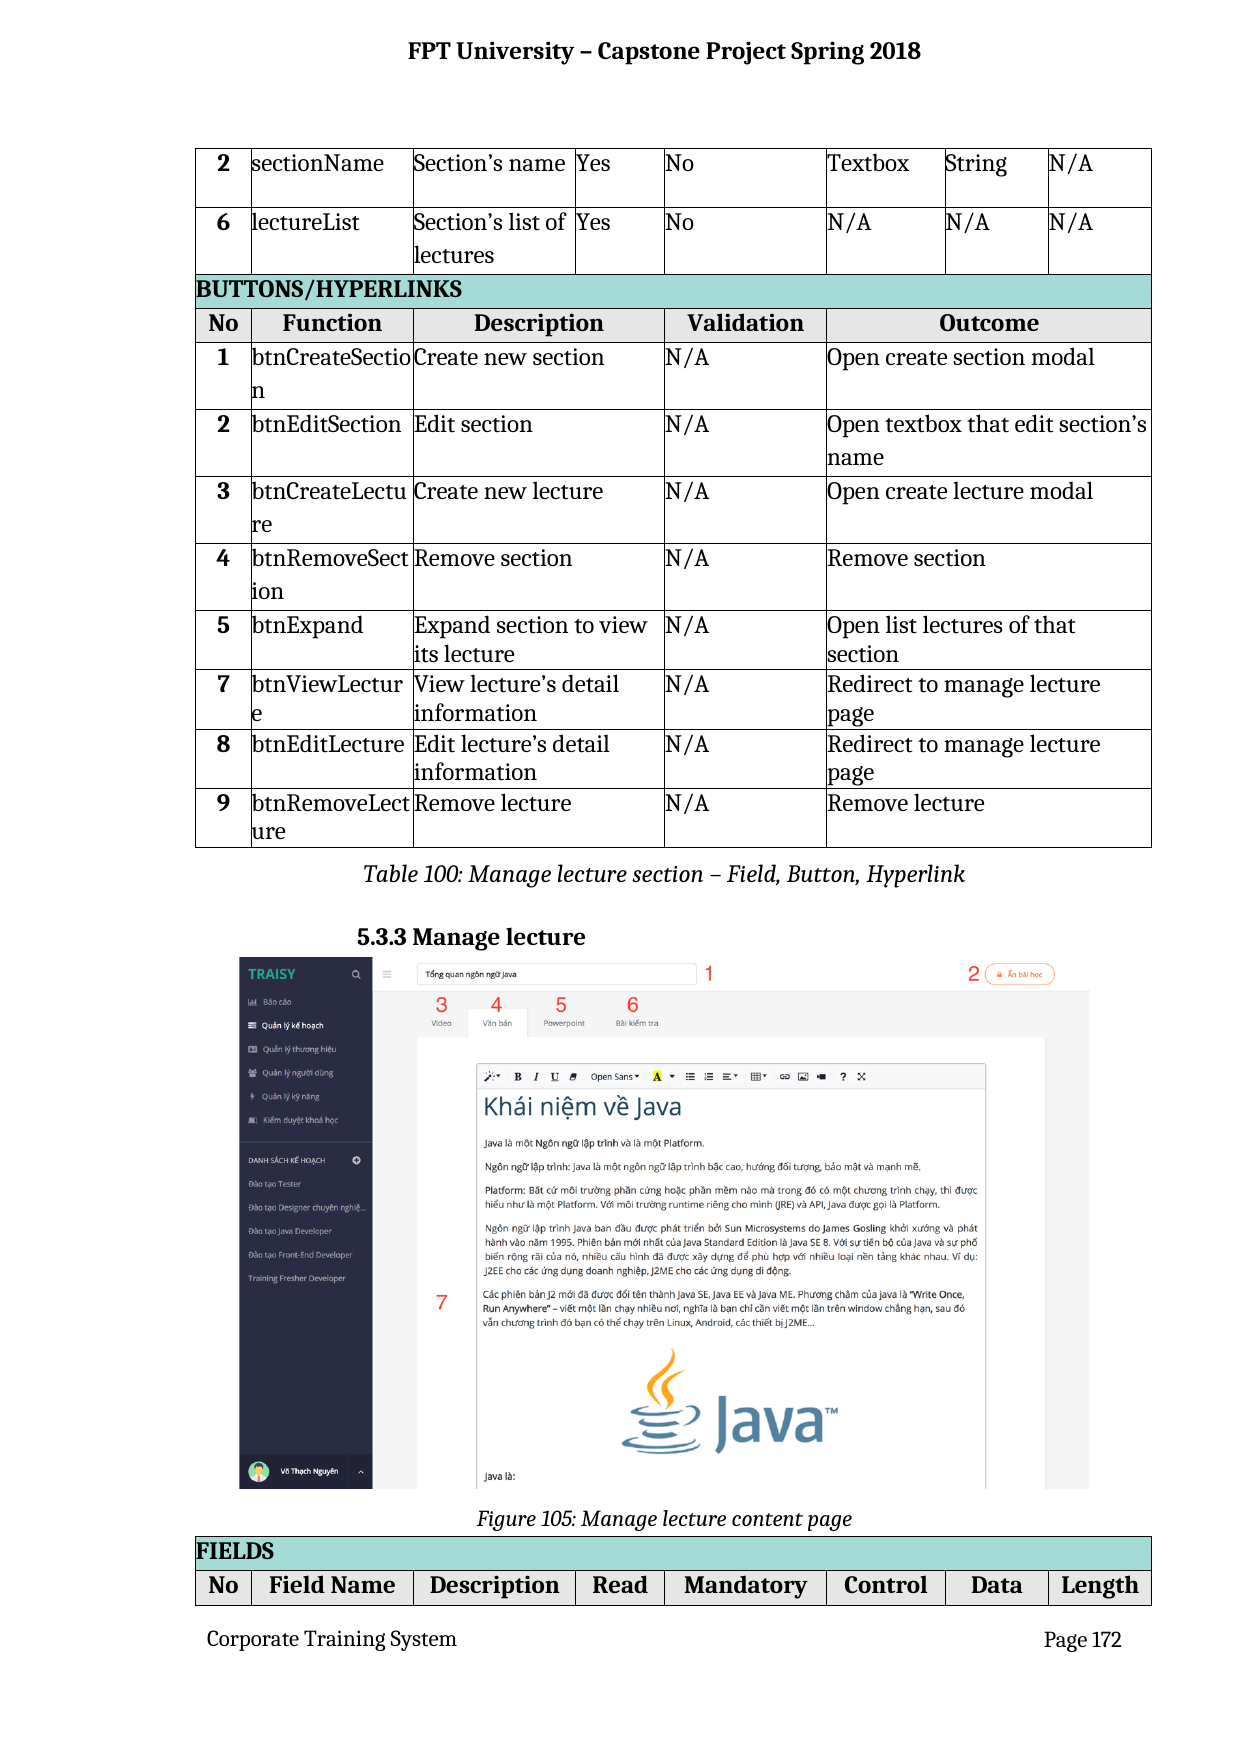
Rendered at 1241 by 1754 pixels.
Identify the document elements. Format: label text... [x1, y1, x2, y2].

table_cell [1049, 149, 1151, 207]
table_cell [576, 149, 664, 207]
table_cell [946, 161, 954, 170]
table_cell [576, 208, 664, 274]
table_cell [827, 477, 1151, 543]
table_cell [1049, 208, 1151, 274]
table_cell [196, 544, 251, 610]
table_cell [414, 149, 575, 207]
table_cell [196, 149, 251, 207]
list Table 100: Manage lecture section – Field, Button, Hyperlink [207, 860, 1122, 889]
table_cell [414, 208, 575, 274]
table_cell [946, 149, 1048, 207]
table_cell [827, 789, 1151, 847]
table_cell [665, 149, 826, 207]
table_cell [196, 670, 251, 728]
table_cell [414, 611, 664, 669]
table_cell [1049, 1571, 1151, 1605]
subtitle 5.3.3 Manage lecture [357, 923, 1124, 952]
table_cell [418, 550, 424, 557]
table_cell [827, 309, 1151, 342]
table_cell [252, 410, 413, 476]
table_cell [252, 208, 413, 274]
text Figure 105: Manage lecture content page [207, 1506, 1122, 1532]
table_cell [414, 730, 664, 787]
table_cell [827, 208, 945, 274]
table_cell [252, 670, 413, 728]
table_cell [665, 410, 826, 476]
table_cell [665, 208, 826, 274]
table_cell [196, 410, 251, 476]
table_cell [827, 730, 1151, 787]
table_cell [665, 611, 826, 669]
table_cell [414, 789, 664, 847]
picture [239, 957, 1090, 1489]
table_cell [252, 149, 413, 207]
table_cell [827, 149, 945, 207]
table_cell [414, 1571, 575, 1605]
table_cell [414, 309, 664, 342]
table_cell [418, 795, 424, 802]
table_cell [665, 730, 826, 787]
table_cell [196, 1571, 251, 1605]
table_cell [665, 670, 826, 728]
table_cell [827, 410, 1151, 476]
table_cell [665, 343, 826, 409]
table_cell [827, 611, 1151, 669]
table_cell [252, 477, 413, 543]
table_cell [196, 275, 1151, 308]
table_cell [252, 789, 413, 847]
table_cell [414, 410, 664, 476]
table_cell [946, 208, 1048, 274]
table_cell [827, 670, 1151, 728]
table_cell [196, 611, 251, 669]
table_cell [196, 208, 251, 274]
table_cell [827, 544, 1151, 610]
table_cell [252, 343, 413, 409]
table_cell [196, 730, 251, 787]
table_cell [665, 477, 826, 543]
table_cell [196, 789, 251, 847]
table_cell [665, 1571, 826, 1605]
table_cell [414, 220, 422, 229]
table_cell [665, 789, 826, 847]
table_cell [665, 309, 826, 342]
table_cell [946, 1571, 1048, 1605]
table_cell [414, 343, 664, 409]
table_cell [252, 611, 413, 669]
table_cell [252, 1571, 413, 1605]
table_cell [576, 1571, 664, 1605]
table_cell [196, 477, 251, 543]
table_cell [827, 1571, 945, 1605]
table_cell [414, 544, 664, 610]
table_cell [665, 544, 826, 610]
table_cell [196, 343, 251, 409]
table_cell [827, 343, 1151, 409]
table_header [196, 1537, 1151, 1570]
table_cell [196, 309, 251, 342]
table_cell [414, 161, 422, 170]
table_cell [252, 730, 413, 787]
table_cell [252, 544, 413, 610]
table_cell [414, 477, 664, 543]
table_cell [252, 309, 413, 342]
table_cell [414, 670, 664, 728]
